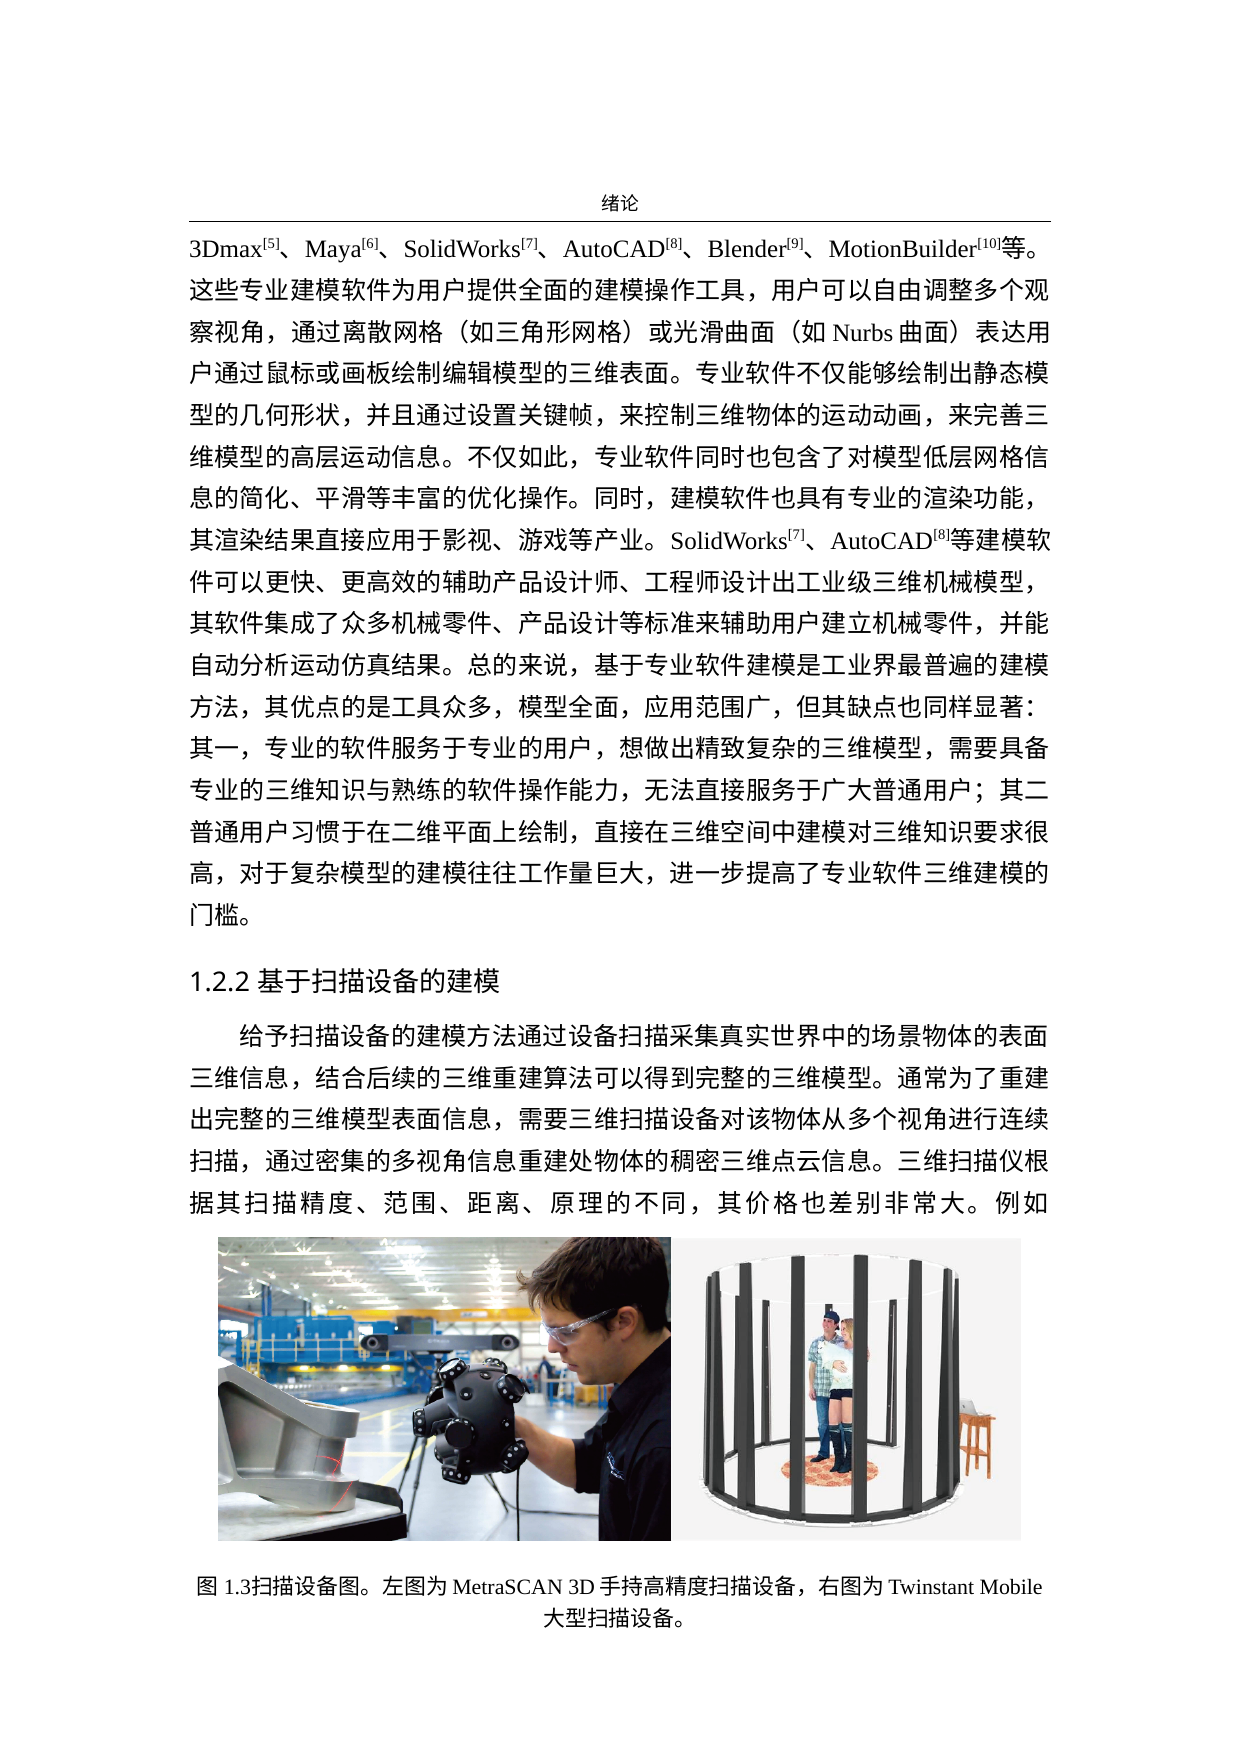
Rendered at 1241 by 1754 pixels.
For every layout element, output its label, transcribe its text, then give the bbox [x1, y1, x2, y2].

text 基于扫描设备的建模 [189, 958, 1051, 999]
text 给予扫描设备的建模方法通过设备扫描采集真实世界中的场景物体的表面三维信息，结合后续的三维重建算法可以得到完整的三维模型。通常为了重建出完整的三维模型表面信息，需要三维扫描设备对该物体从多个视角进行连续扫描，通过密集的多视角信息重建处物体的稠密三维点云信息。三维扫描仪根据其扫描精度、范围、距离、原理的不同，其价格也差别非常大。例如MetraSCAN 3D是Creaform公司推出的便携式光学CMM（Coordinate Measuring Machine）3D扫描仪，如图1.3左图所示，该设备通过光学坐标测量系统扫描物体的三维信息。其测量物体的范围介于1米至3.5米，精度最高可达到0.064毫米，但其价格非常昂贵。由于多个光学扫描设备在数据采集时会相互干扰和扫描距离的限制，大型的扫描设备通常采用结构光和RGB相机结合的技术，多台扫描仪同时进行数据采集，如Twinstant Mobile扫描设备，如图1.3右图所示。其扫描最大高度2.18米，精度为0.7毫米。该设备体积庞大，建模流程和配置复杂，价格昂贵，只能用于工业领域内的专业建模。目前民用级别的也越来越普遍，如微软公司发布的Kinect 2.0设备，该设备采用结构光扫描方式，扫描范围为0.8米至4.0米，精度为厘米级别，由于其低精度和低帧率的原因，通过反复扫描物体才能得到物体的稠密点云数据，且粗糙的点云数据也限制了该设备的应用范围。总的来说，高精度、大场景的三维扫描设备的价格非常昂贵，只能应用于专业的建模领域，难以应用于普通用户，而低成本的扫描设备，精度低、扫描场景小，很难得到广泛应用。 [189, 1012, 1051, 1220]
picture [218, 1237, 1021, 1541]
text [189, 224, 1051, 933]
